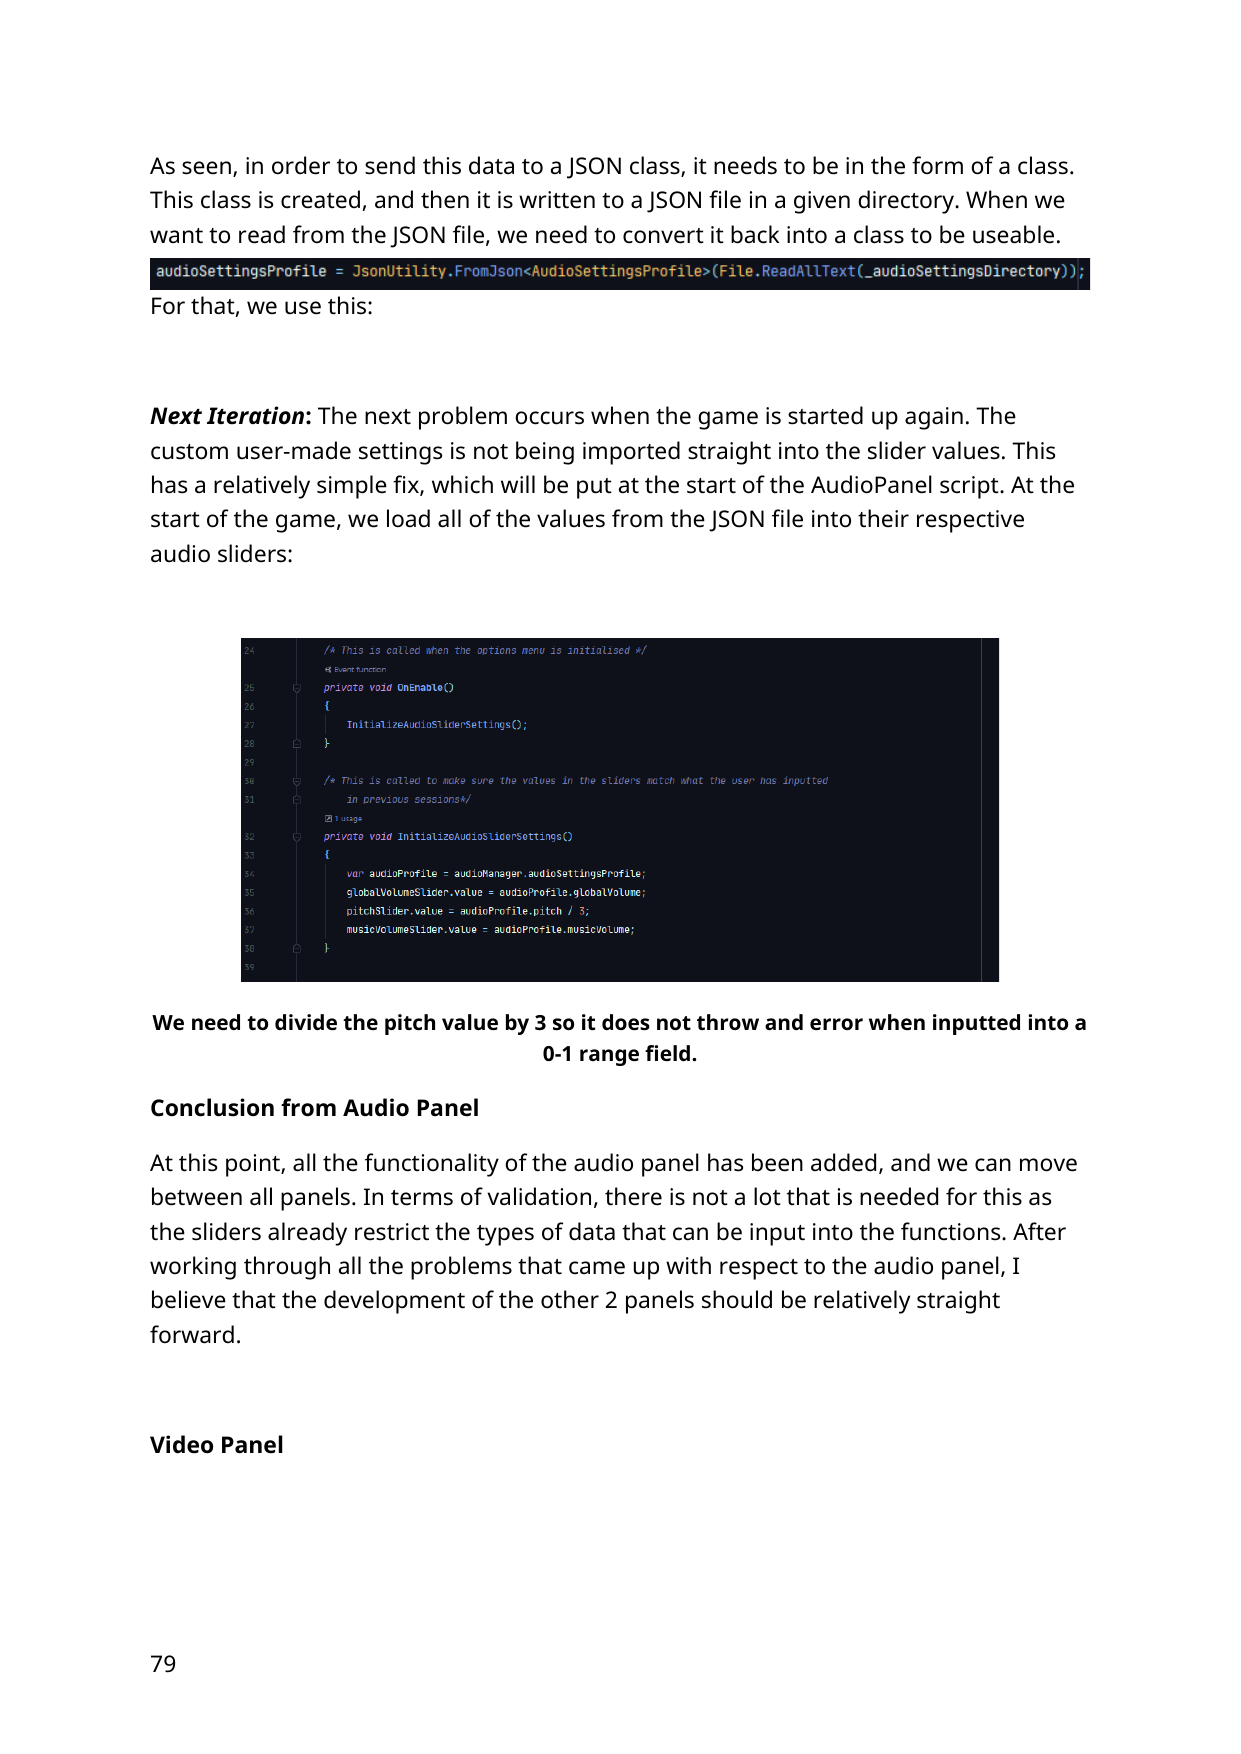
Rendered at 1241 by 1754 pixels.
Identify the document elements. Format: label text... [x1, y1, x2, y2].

text As seen, in order to send this data to a JSON class, it needs to be in the form of a class. This class is created, and then it is written to a JSON file in a given directory. When we want to read from the JSON file, we need to convert it back into a class to be useable. For that, we use this: [150, 290, 1090, 321]
text At this point, all the functionality of the audio panel has been added, and we can move between all panels. In terms of validation, there is not a lot that is needed for this as the sliders already restrict the types of data that can be input into the functions. After working through all the problems that came up with respect to the audio panel, I believe that the development of the other 2 panels should be relatively straight forward. [150, 1147, 1090, 1350]
text Video Panel [150, 1429, 1090, 1460]
text As seen, in order to send this data to a JSON class, it needs to be in the form of a class. This class is created, and then it is written to a JSON file in a given directory. When we want to read from the JSON file, we need to convert it back into a class to be useable. For that, we use this: [150, 150, 1090, 258]
picture [150, 258, 1091, 290]
picture [241, 638, 1000, 982]
text Conclusion from Audio Panel [150, 1092, 1090, 1123]
text Next Iteration: The next problem occurs when the game is started up again. The custom user-made settings is not being imported straight into the slider values. This has a relatively simple fix, which will be put at the start of the AudioPanel script. At the start of the game, we load all of the values from the JSON file into their respective audio sliders: [150, 400, 1090, 569]
